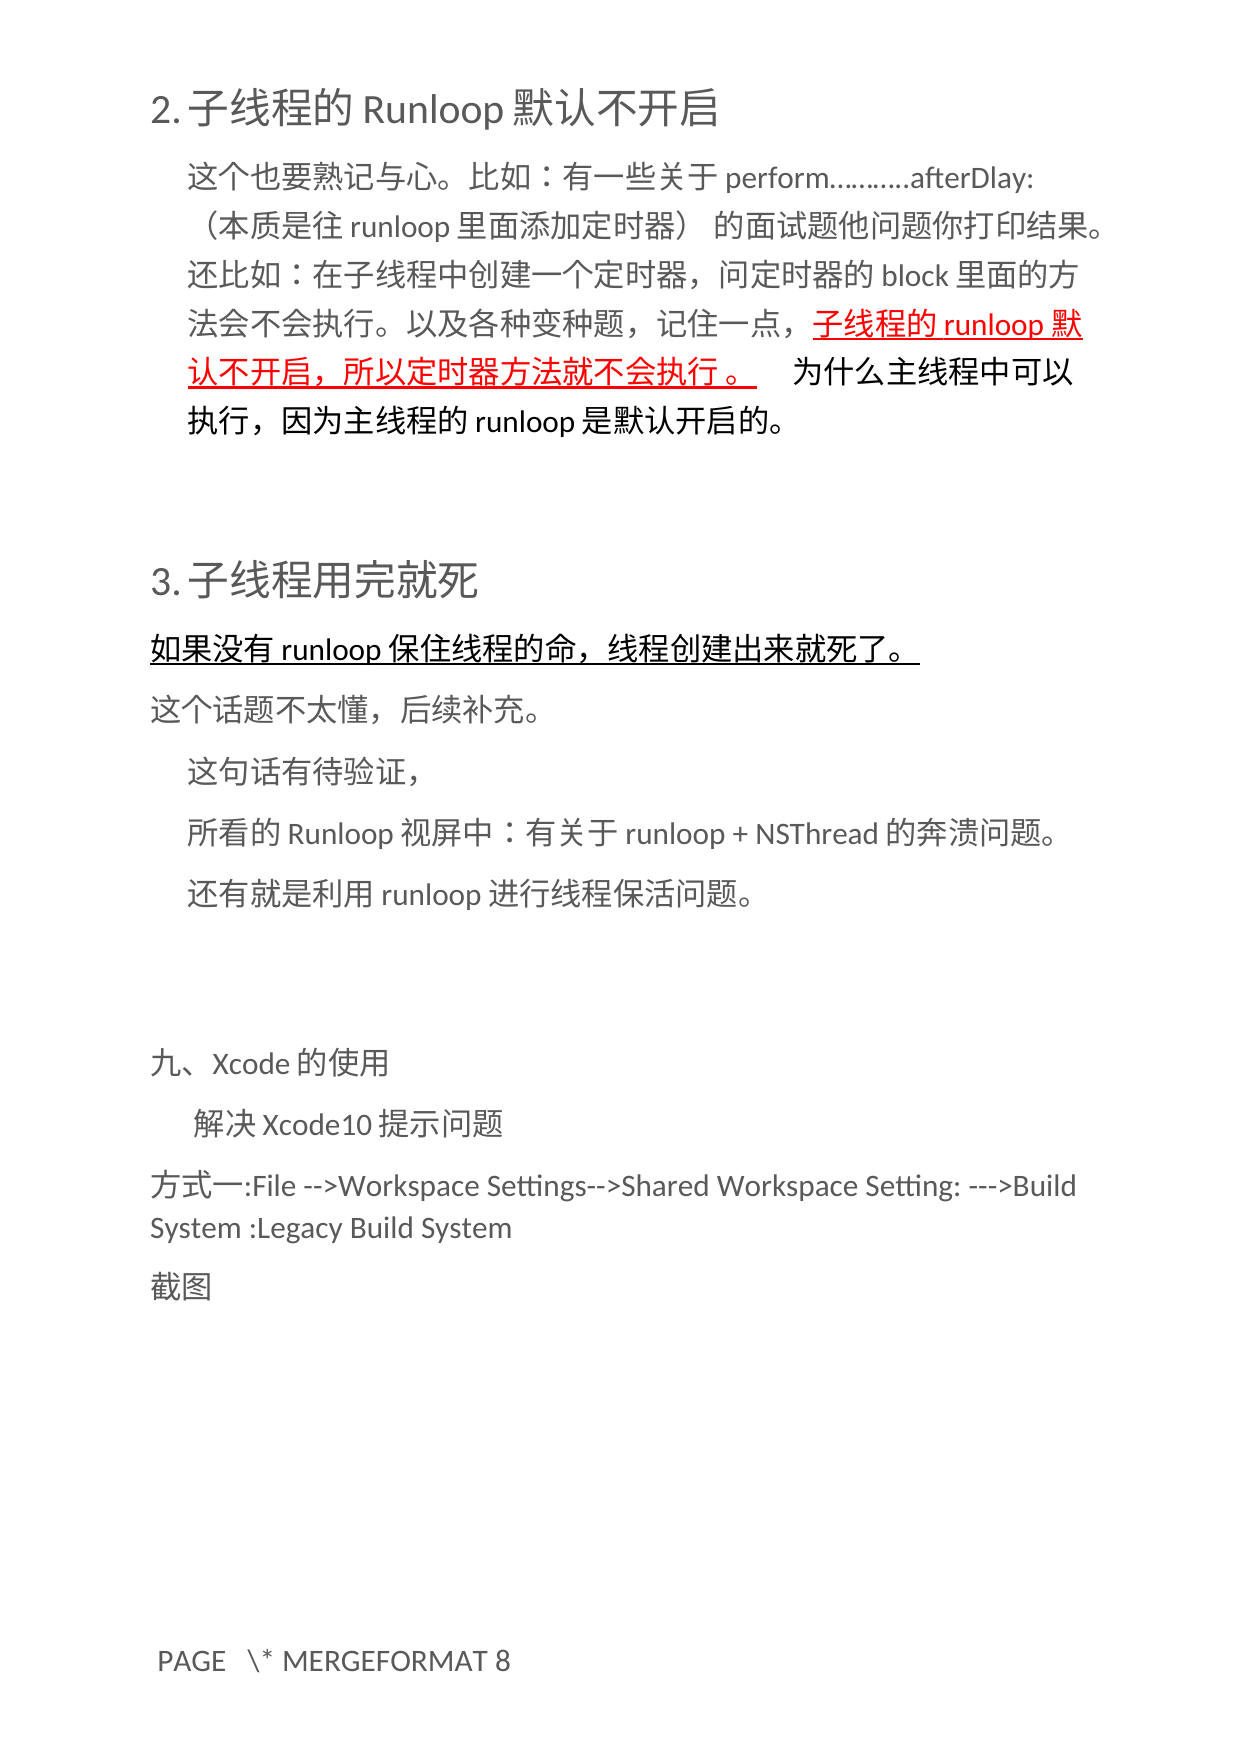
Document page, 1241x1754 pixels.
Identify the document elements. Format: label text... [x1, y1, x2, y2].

list 方式一:File -->Workspace Settings-->Shared Workspace Setting: --->Build System :Legacy Build System [150, 1160, 1090, 1247]
list 所看的Runloop视屏中：有关于runloop + NSThread的奔溃问题。 [187, 808, 1090, 853]
list 这句话有待验证， [187, 747, 1090, 792]
list 截图 [150, 1262, 1090, 1307]
list Xcode的使用 [150, 1038, 1090, 1083]
subtitle 子线程的Runloop默认不开启 [150, 75, 1090, 135]
text 这个话题不太懂，后续补充。 [150, 686, 1090, 731]
list 这个也要熟记与心。比如：有一些关于perform………..afterDlay:（本质是往runloop里面添加定时器） 的面试题他问题你打印结果。还比如：在子线程中创建一个定时器，问定时器的block里面的方法会不会执行。以及各种变种题，记住一点，子线程的runloop 默认不开启，所以定时器方法就不会执行 。 为什么主线程中可以执行，因为主线程的runloop是默认开启的。 [187, 153, 1090, 442]
text 如果没有runloop 保住线程的命，线程创建出来就死了。 [150, 624, 1090, 669]
text 解决Xcode10提示问题 [194, 1099, 1090, 1144]
subtitle 子线程用完就死 [150, 547, 1090, 607]
list 还有就是利用runloop进行线程保活问题。 [187, 869, 1090, 914]
